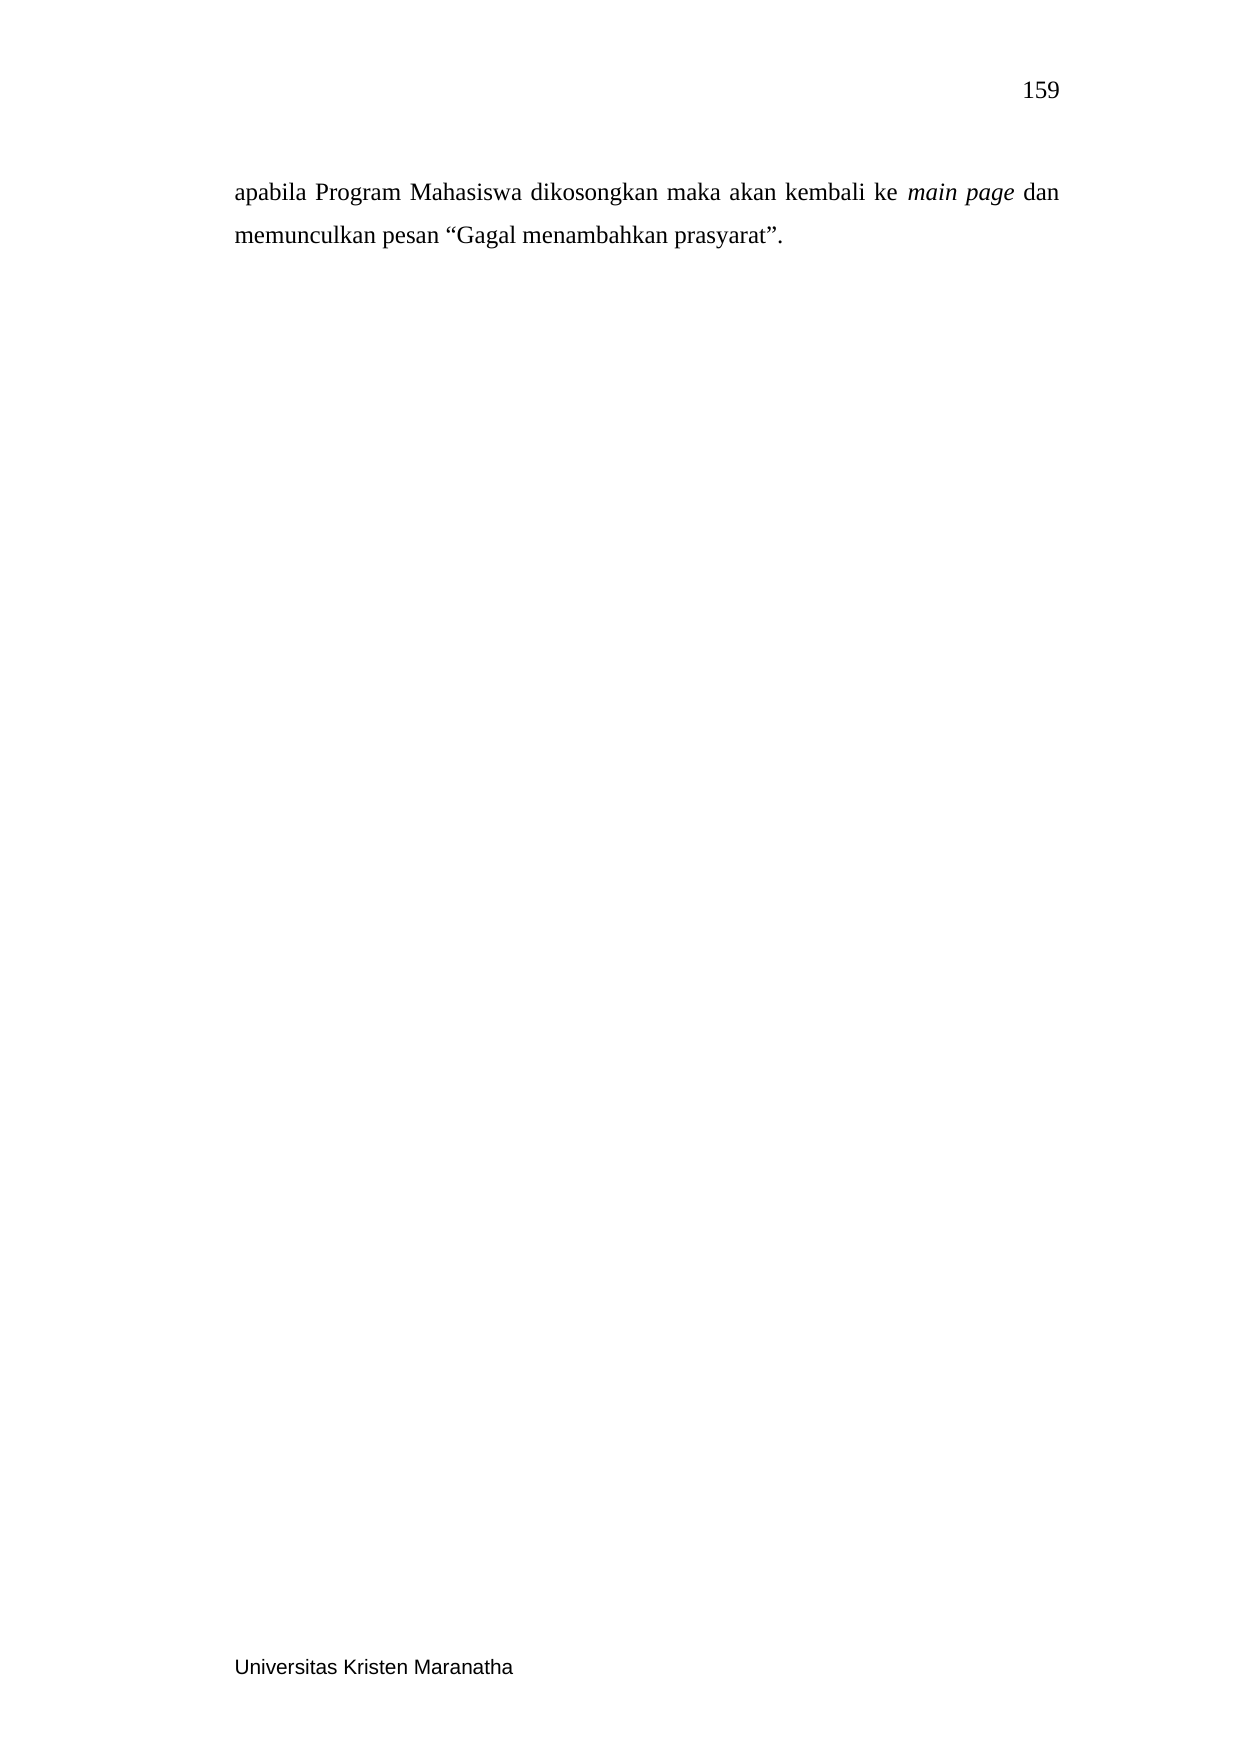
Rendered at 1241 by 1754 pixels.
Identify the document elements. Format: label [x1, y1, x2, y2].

text [234, 177, 1059, 249]
